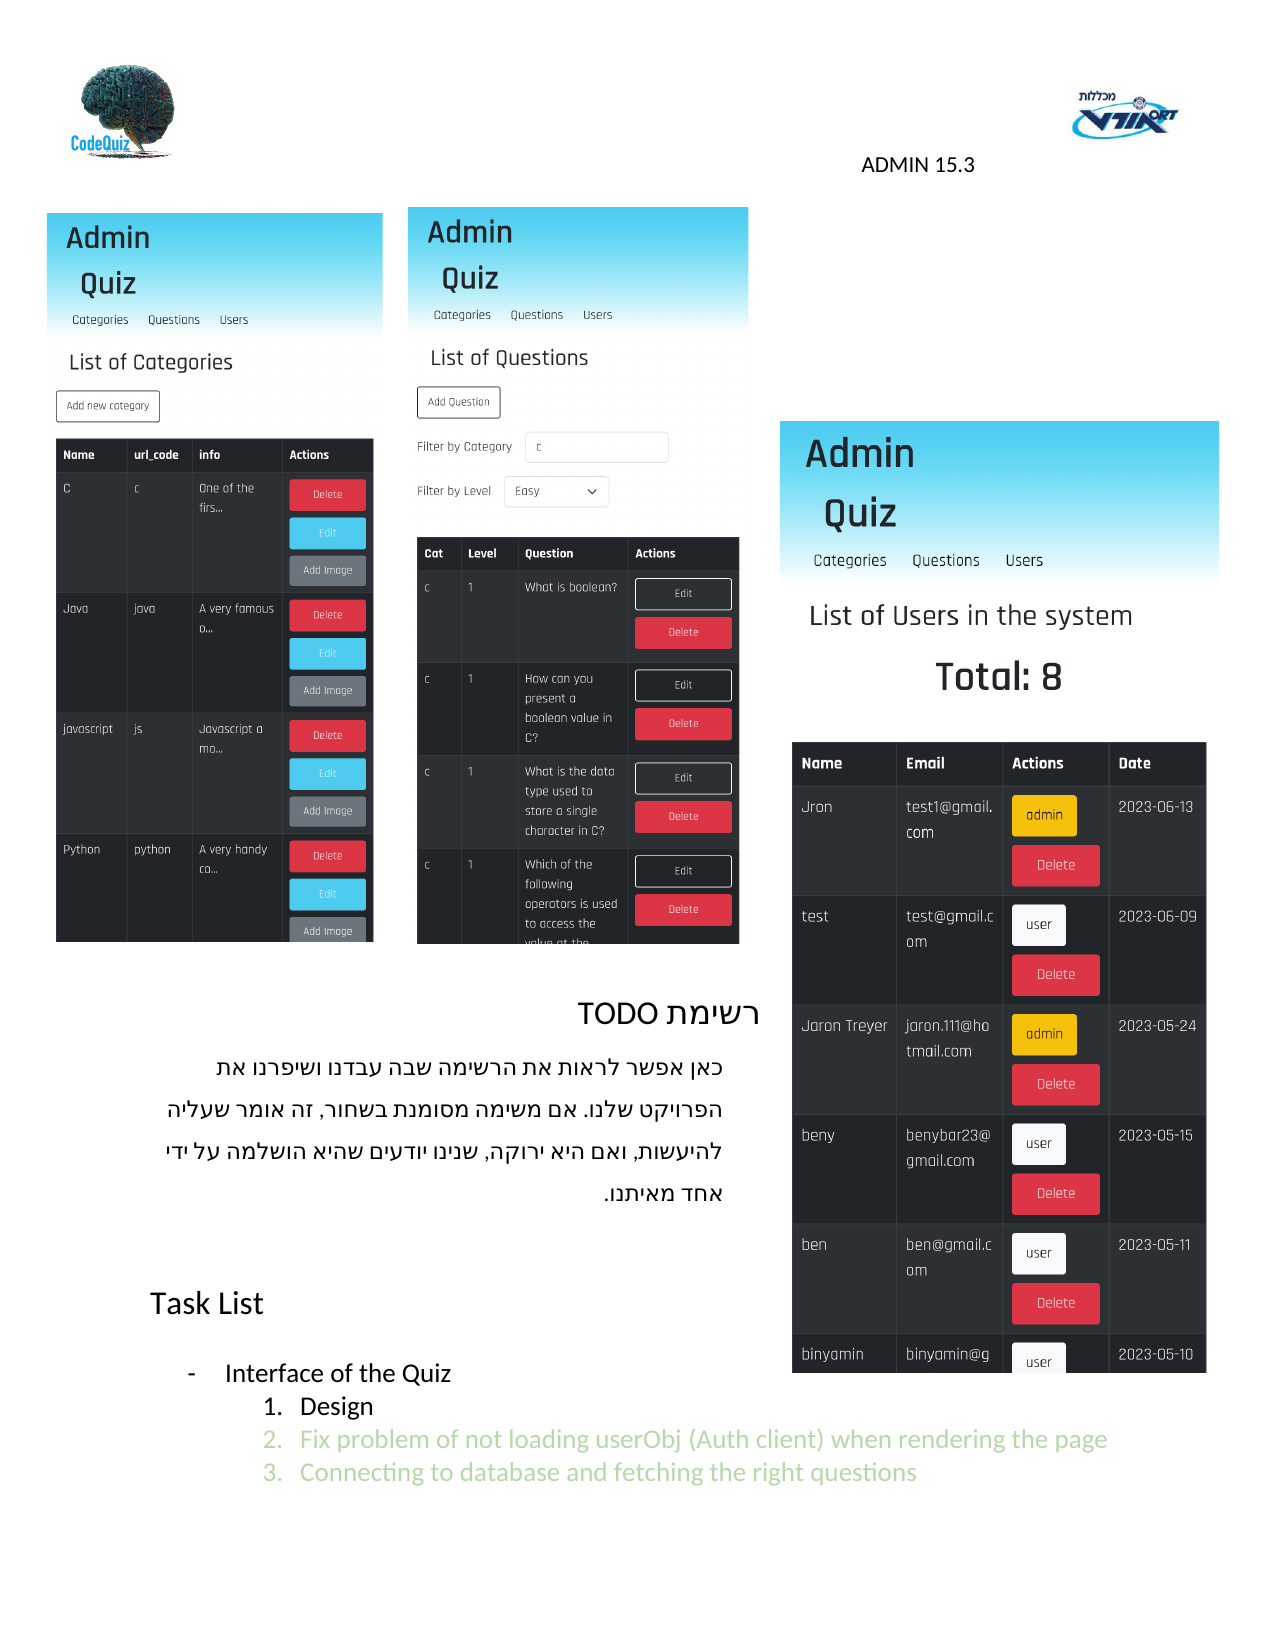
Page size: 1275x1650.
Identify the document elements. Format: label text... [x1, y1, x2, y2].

picture [779, 421, 1219, 1373]
list Interface of the Quiz [187, 1356, 1125, 1389]
text 15.3 ADMIN [150, 150, 1125, 178]
picture [1065, 71, 1185, 180]
list Fix problem of not loading userObj (Auth client) when rendering the page [262, 1422, 1125, 1455]
text כאן אפשר לראות את הרשימה שבה עבדנו ושיפרנו את הפרויקט שלנו. אם משימה מסומנת בשחור, זה אומר שעליה להיעשות, ואם היא ירוקה, שנינו יודעים שהיא הושלמה על ידי אחד מאיתנו. [150, 1053, 779, 1207]
picture [69, 51, 188, 170]
picture [407, 207, 749, 944]
text Task List [150, 1282, 779, 1323]
list Design [262, 1389, 1125, 1422]
list Connecting to database and fetching the right questions [262, 1455, 1125, 1488]
picture [46, 213, 383, 942]
list רשימת TODO [150, 992, 779, 1033]
